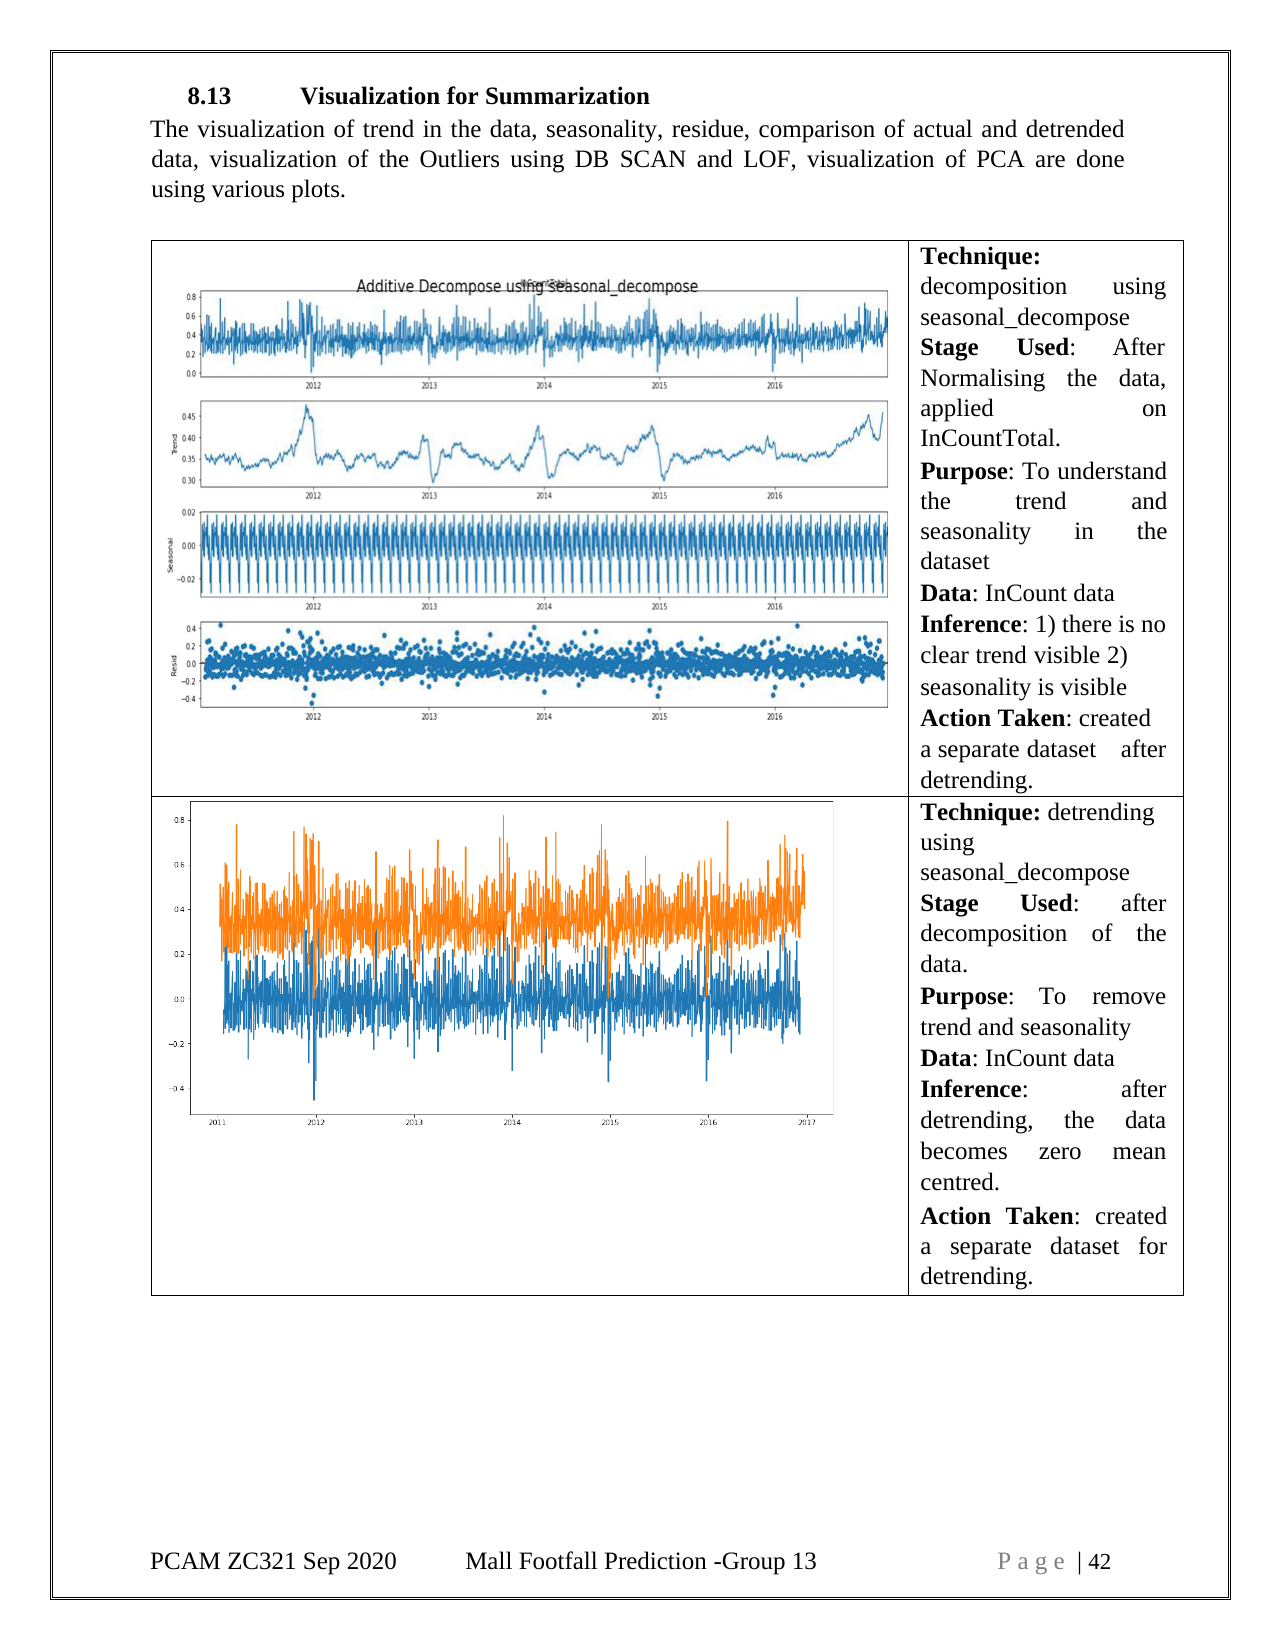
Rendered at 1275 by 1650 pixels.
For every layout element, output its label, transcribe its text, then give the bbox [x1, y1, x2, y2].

subtitle Visualization for Summarization [187, 81, 1228, 110]
picture [168, 801, 834, 1125]
table_header [152, 241, 908, 796]
table_cell [152, 797, 908, 1295]
table_header Technique: decomposition using seasonal_decompose Stage Used: After Normalising the data, applied on InCountTotal. Purpose: To understand the trend and seasonality in the dataset Data: InCount data Inference: 1) there is no clear trend visible 2) seasonality is visible Action Taken: created a separate dataset after detrending. [909, 241, 1183, 796]
text The visualization of trend in the data, seasonality, residue, comparison of actual and detrended data, visualization of the Outliers using DB SCAN and LOF, visualization of PCA are done using various plots. [150, 114, 1125, 203]
table_cell Technique: detrending using seasonal_decompose Stage Used: after decomposition of the data. Purpose: To remove trend and seasonality Data: InCount data Inference: after detrending, the data becomes zero mean centred. Action Taken: created a separate dataset for detrending. [909, 797, 1183, 1295]
picture [167, 278, 889, 720]
